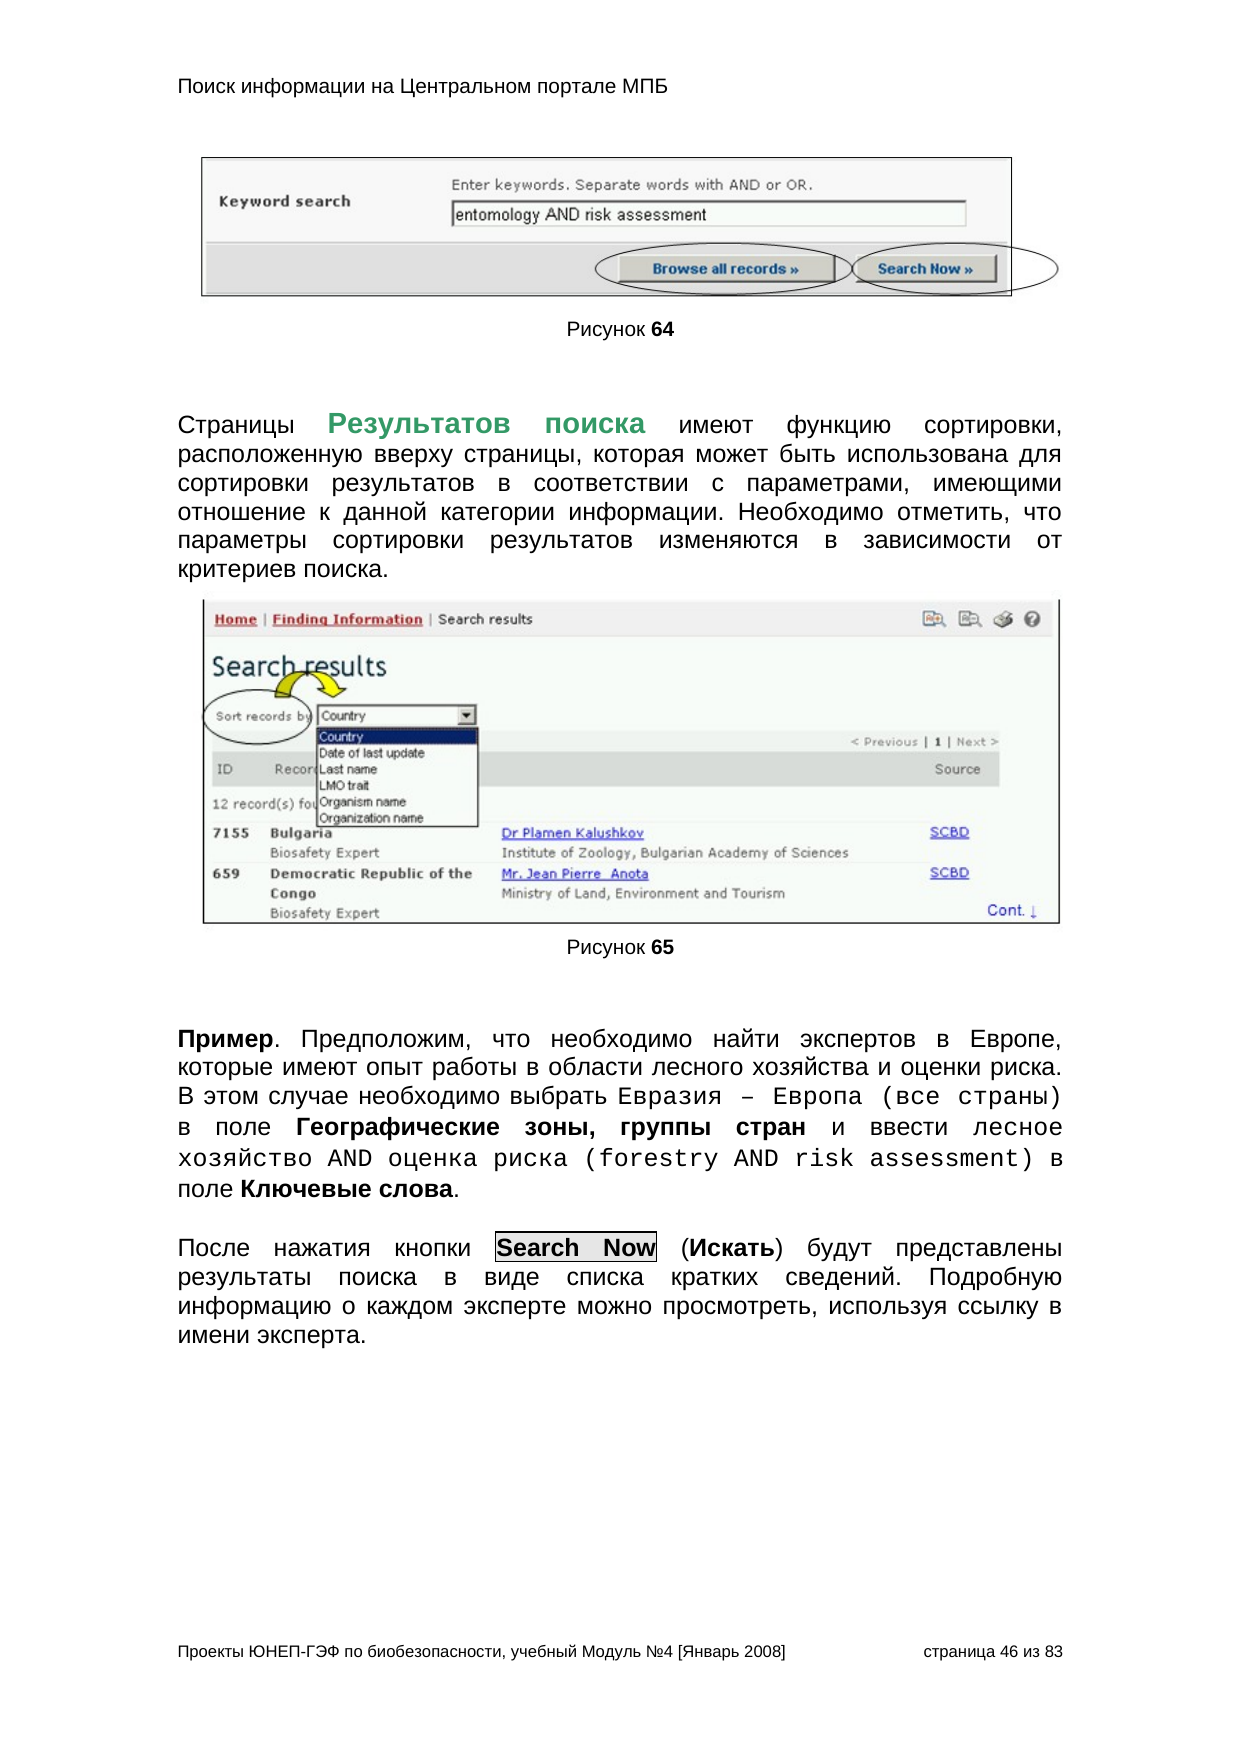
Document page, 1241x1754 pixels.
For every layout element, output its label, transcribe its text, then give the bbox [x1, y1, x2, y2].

text Пример. Предположим, что необходимо найти экспертов в Европе, которые имеют опыт работы в области лесного хозяйства и оценки риска. В этом случае необходимо выбрать Евразия – Европа (все страны) в поле Географические зоны, группы стран и ввести лесное хозяйство AND оценка риска (forestry AND risk assessment) в поле Ключевые слова. [177, 1024, 1063, 1203]
text После нажатия кнопки Search Now (Искать) будут представлены результаты поиска в виде списка кратких сведений. Подробную информацию о каждом эксперте можно просмотреть, используя ссылку в имени эксперта. [177, 1232, 1063, 1349]
picture [192, 155, 1064, 317]
text Страницы Результатов поиска имеют функцию сортировки, расположенную вверху страницы, которая может быть использована для сортировки результатов в соответствии с параметрами, имеющими отношение к данной категории информации. Необходимо отметить, что параметры сортировки результатов изменяются в зависимости от критериев поиска. [177, 406, 1063, 583]
picture [192, 590, 1064, 935]
